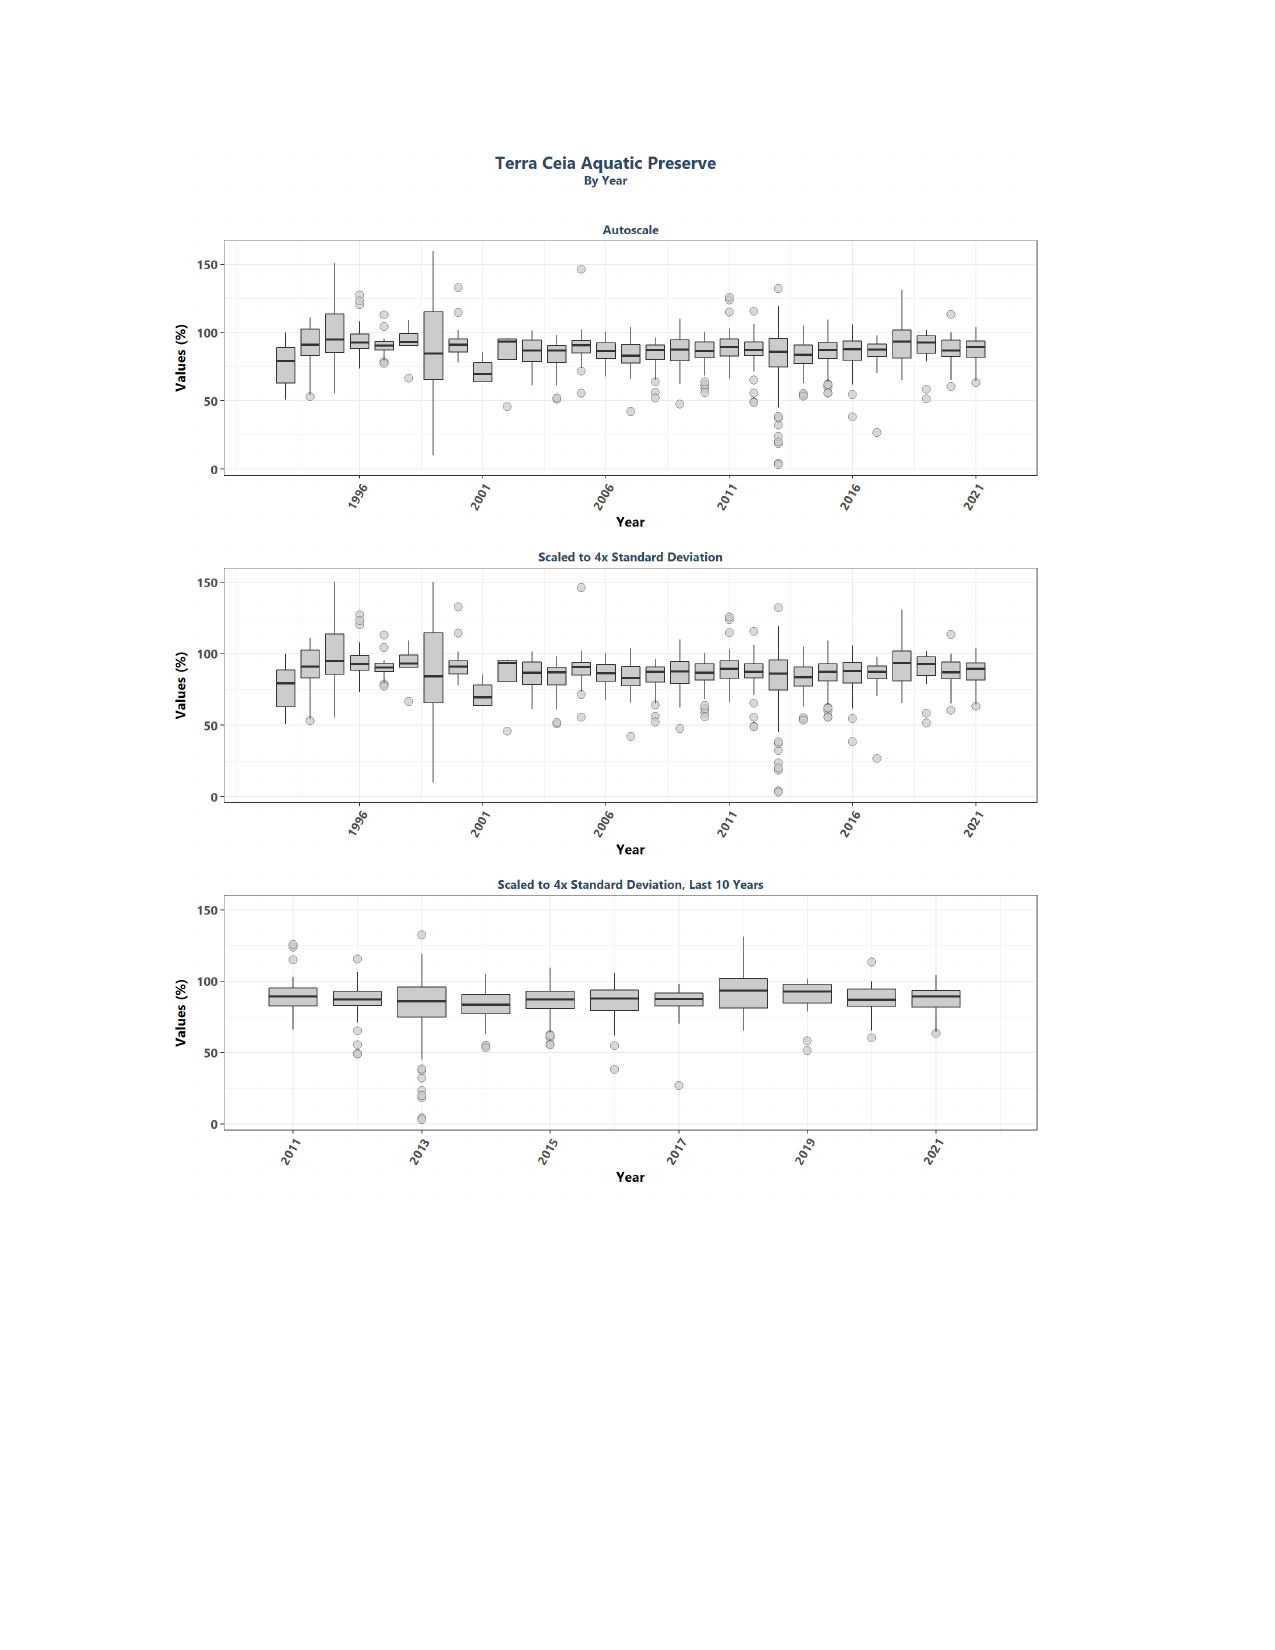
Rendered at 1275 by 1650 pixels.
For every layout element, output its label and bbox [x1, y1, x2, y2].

picture [168, 150, 1044, 1200]
